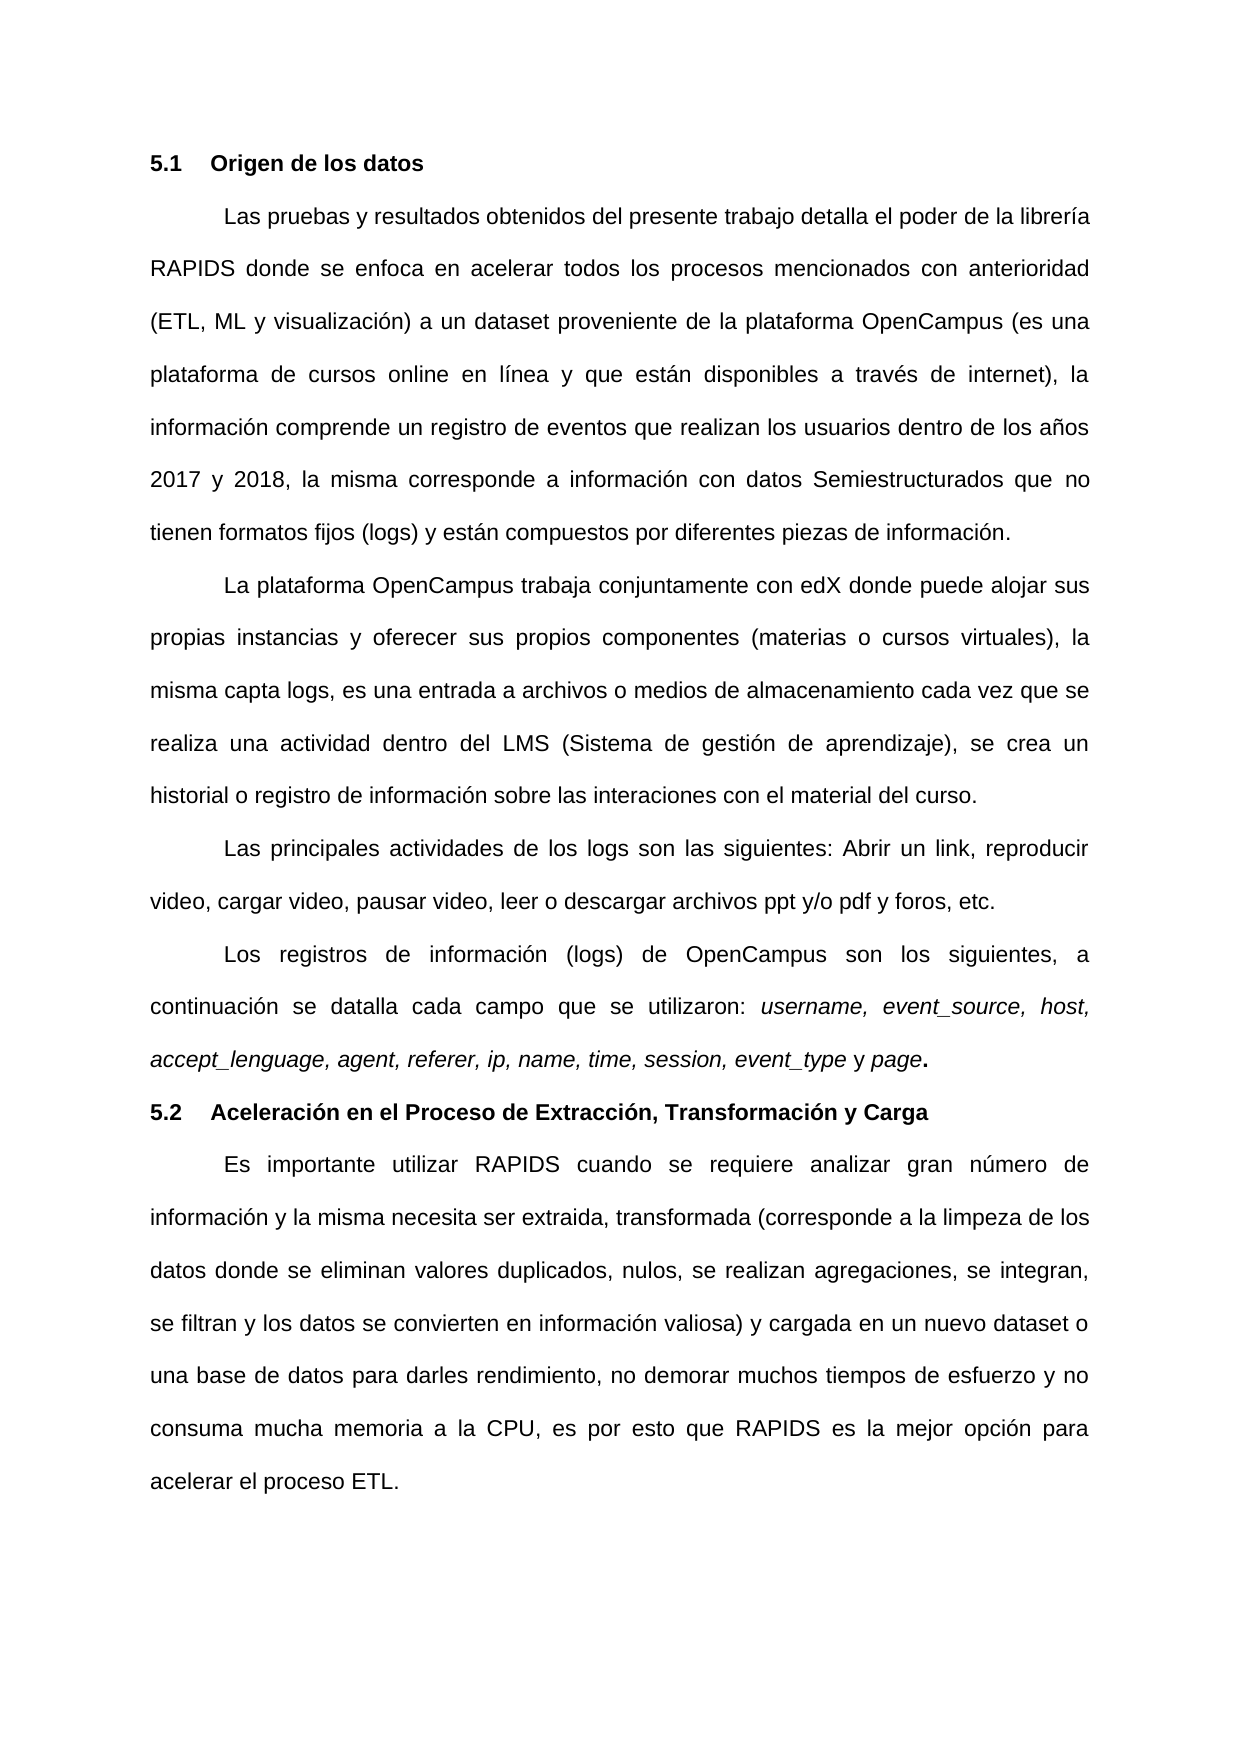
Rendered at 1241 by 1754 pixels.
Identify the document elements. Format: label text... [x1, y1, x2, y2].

subtitle Origen de los datos [150, 150, 1090, 176]
text Es importante utilizar RAPIDS cuando se requiere analizar gran número de información y la misma necesita ser extraida, transformada (corresponde a la limpeza de los datos donde se eliminan valores duplicados, nulos, se realizan agregaciones, se integran, se filtran y los datos se convierten en información valiosa) y cargada en un nuevo dataset o una base de datos para darles rendimiento, no demorar muchos tiempos de esfuerzo y no consuma mucha memoria a la CPU, es por esto que RAPIDS es la mejor opción para acelerar el proceso ETL. [150, 1151, 1090, 1494]
text Las pruebas y resultados obtenidos del presente trabajo detalla el poder de la librería RAPIDS donde se enfoca en acelerar todos los procesos mencionados con anterioridad (ETL, ML y visualización) a un dataset proveniente de la plataforma OpenCampus (es una plataforma de cursos online en línea y que están disponibles a través de internet), la información comprende un registro de eventos que realizan los usuarios dentro de los años 2017 y 2018, la misma corresponde a información con datos Semiestructurados que no tienen formatos fijos (logs) y están compuestos por diferentes piezas de información. [150, 203, 1090, 545]
text La plataforma OpenCampus trabaja conjuntamente con edX donde puede alojar sus propias instancias y oferecer sus propios componentes (materias o cursos virtuales), la misma capta logs, es una entrada a archivos o medios de almacenamiento cada vez que se realiza una actividad dentro del LMS (Sistema de gestión de aprendizaje), se crea un historial o registro de información sobre las interaciones con el material del curso. [150, 572, 1090, 809]
subtitle Aceleración en el Proceso de Extracción, Transformación y Carga [150, 1099, 1090, 1125]
text Las principales actividades de los logs son las siguientes: Abrir un link, reproducir video, cargar video, pausar video, leer o descargar archivos ppt y/o pdf y foros, etc. [150, 835, 1090, 914]
text Los registros de información (logs) de OpenCampus son los siguientes, a continuación se datalla cada campo que se utilizaron: username, event_source, host, accept_lenguage, agent, referer, ip, name, time, session, event_type y page. [150, 941, 1090, 1072]
